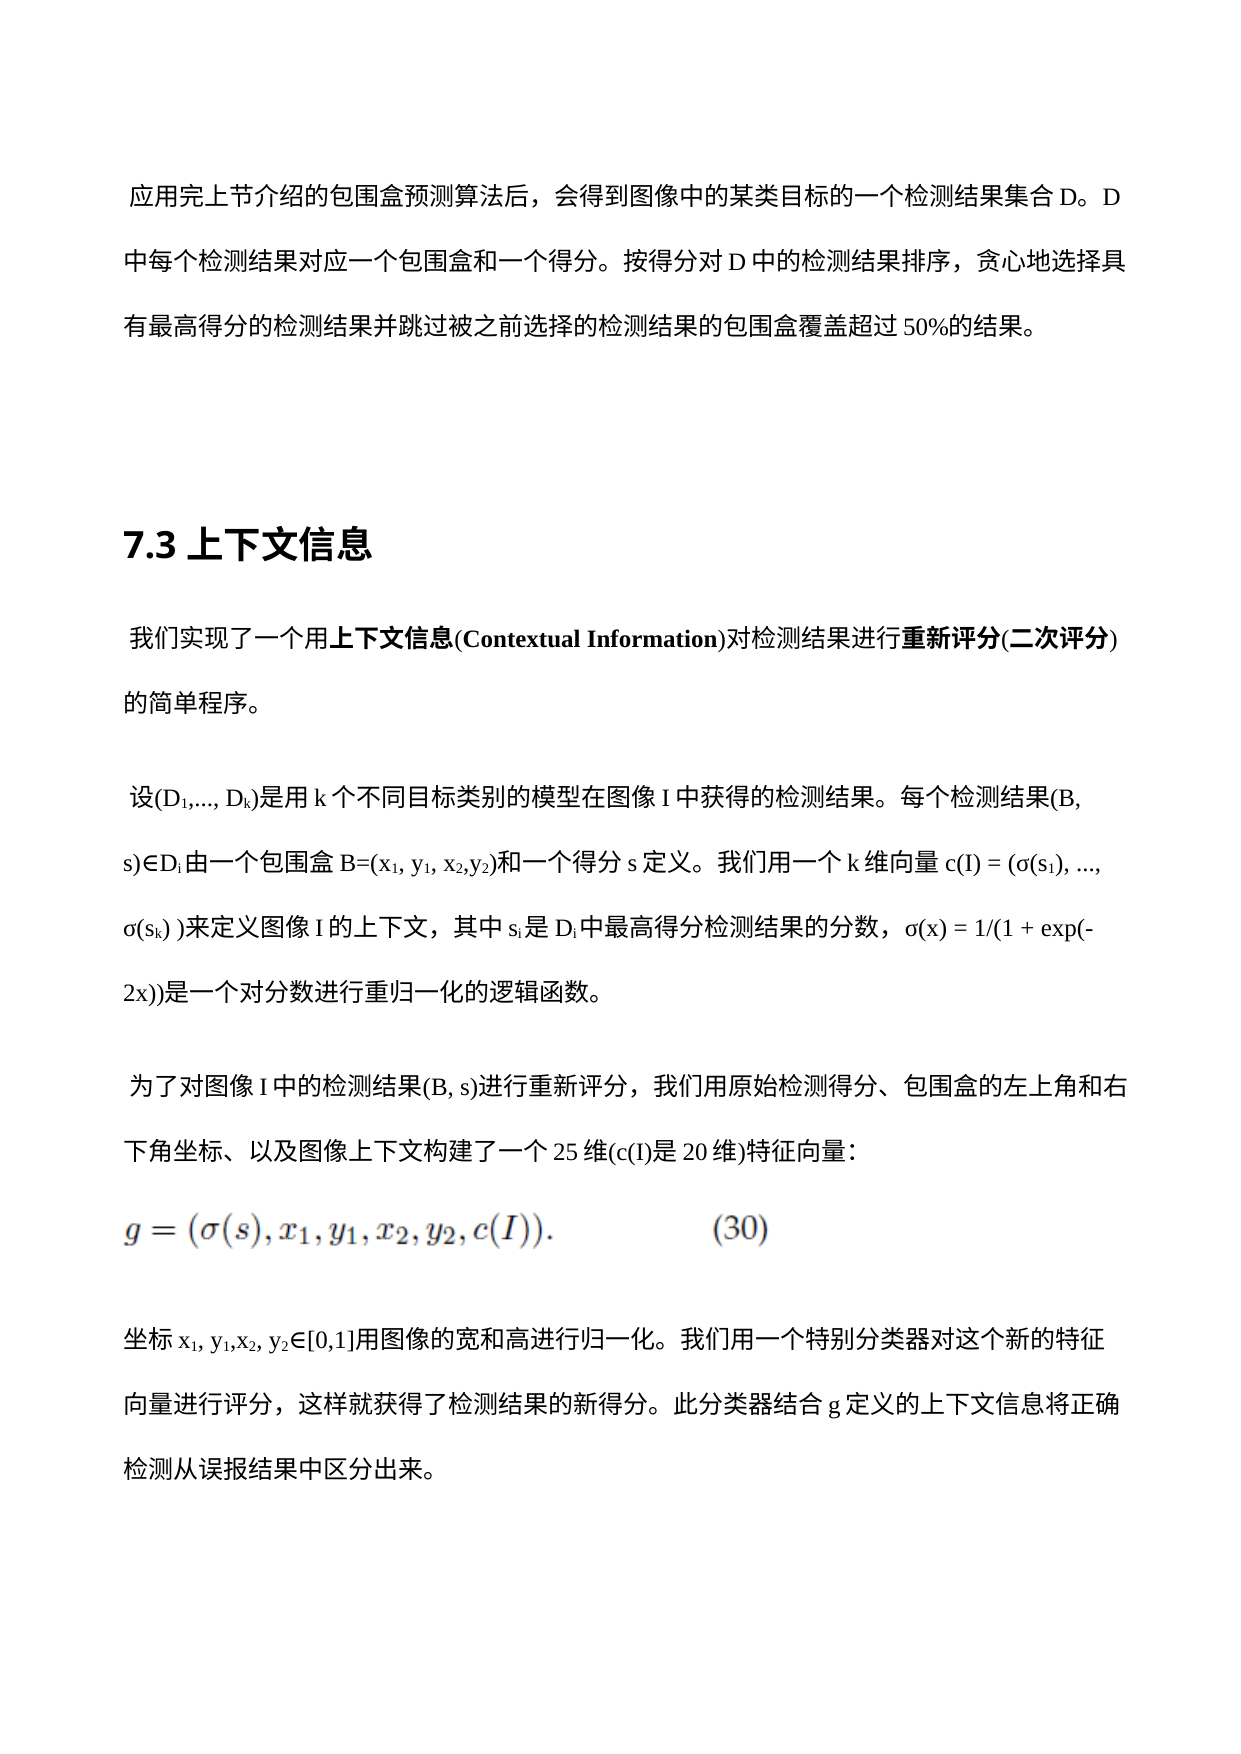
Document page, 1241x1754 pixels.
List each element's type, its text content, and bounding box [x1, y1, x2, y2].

text 设(D1,..., Dk)是用k个不同目标类别的模型在图像I中获得的检测结果。每个检测结果(B, s)∈Di由一个包围盒B=(x1, y1, x2,y2)和一个得分s定义。我们用一个k维向量 c(I) = (σ(s1), ..., σ(sk) )来定义图像I的上下文，其中si是Di中最高得分检测结果的分数，σ(x) = 1/(1 + exp(-2x))是一个对分数进行重归一化的逻辑函数。 [123, 763, 1129, 1023]
text 为了对图像I中的检测结果(B, s)进行重新评分，我们用原始检测得分、包围盒的左上角和右下角坐标、以及图像上下文构建了一个25维(c(I)是20维)特征向量： [123, 1052, 1129, 1182]
text 我们实现了一个用上下文信息(Contextual Information)对检测结果进行重新评分(二次评分)的简单程序。 [123, 604, 1129, 734]
subtitle 7.3 上下文信息 [123, 509, 1129, 574]
text 坐标x1, y1,x2, y2∈[0,1]用图像的宽和高进行归一化。我们用一个特别分类器对这个新的特征向量进行评分，这样就获得了检测结果的新得分。此分类器结合g定义的上下文信息将正确检测从误报结果中区分出来。 [123, 1305, 1129, 1500]
text 应用完上节介绍的包围盒预测算法后，会得到图像中的某类目标的一个检测结果集合D。D中每个检测结果对应一个包围盒和一个得分。按得分对D中的检测结果排序，贪心地选择具有最高得分的检测结果并跳过被之前选择的检测结果的包围盒覆盖超过50%的结果。 [123, 162, 1129, 357]
picture [122, 1211, 775, 1249]
